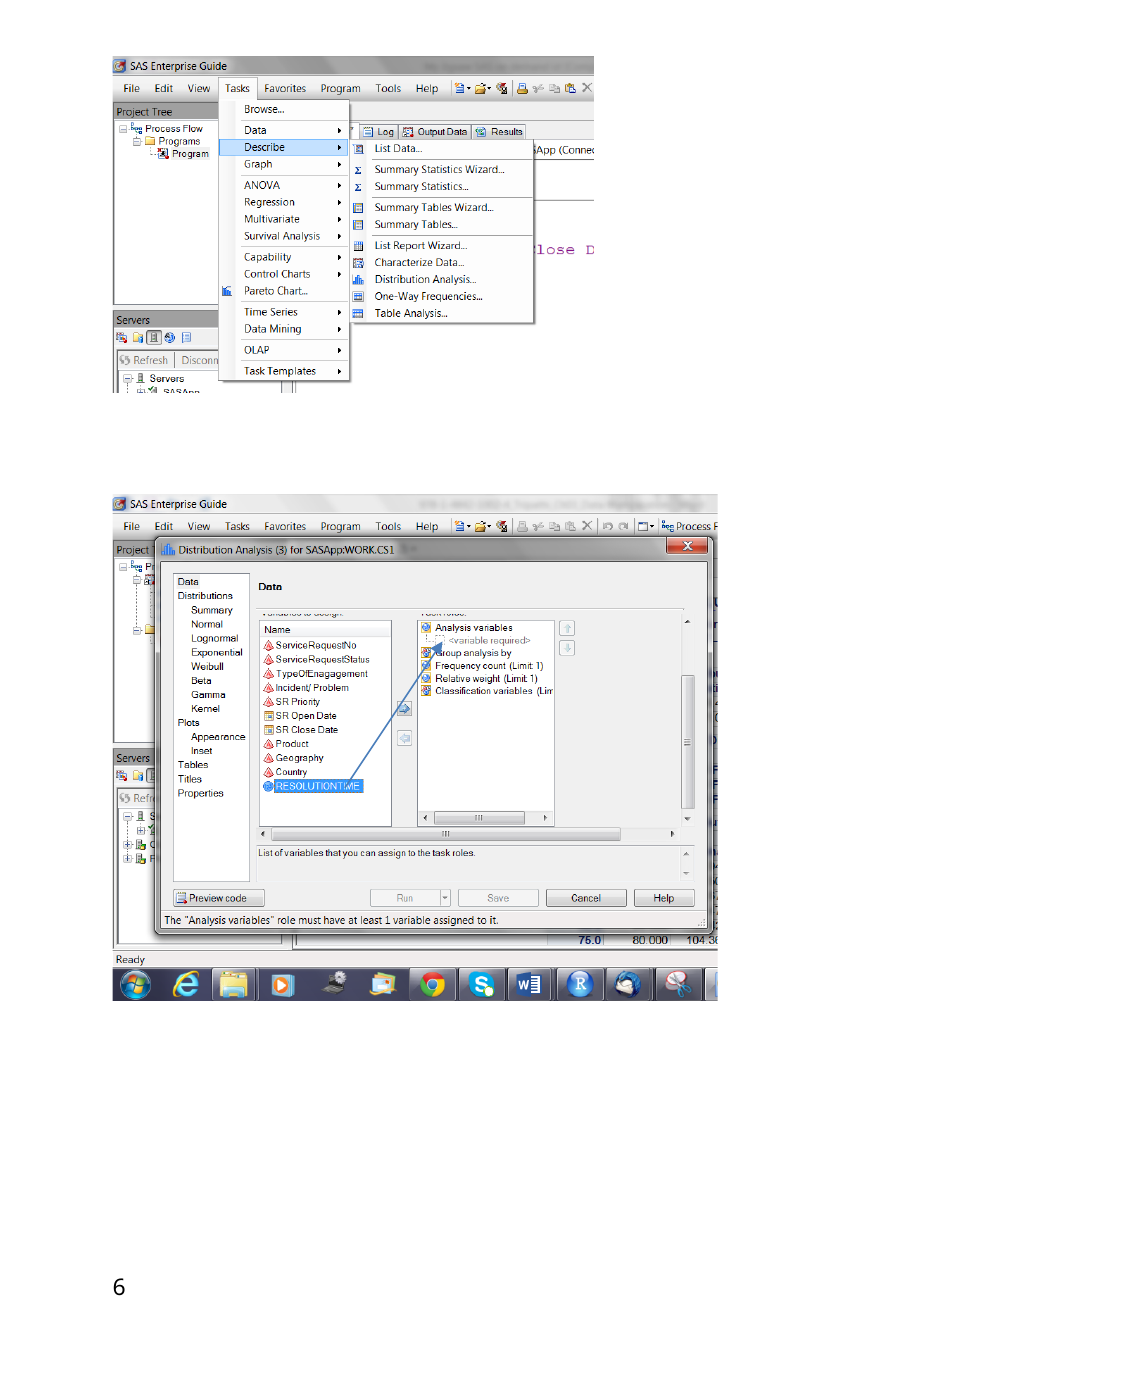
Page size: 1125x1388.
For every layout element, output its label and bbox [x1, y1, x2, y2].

picture [112, 494, 718, 1001]
picture [112, 56, 594, 393]
